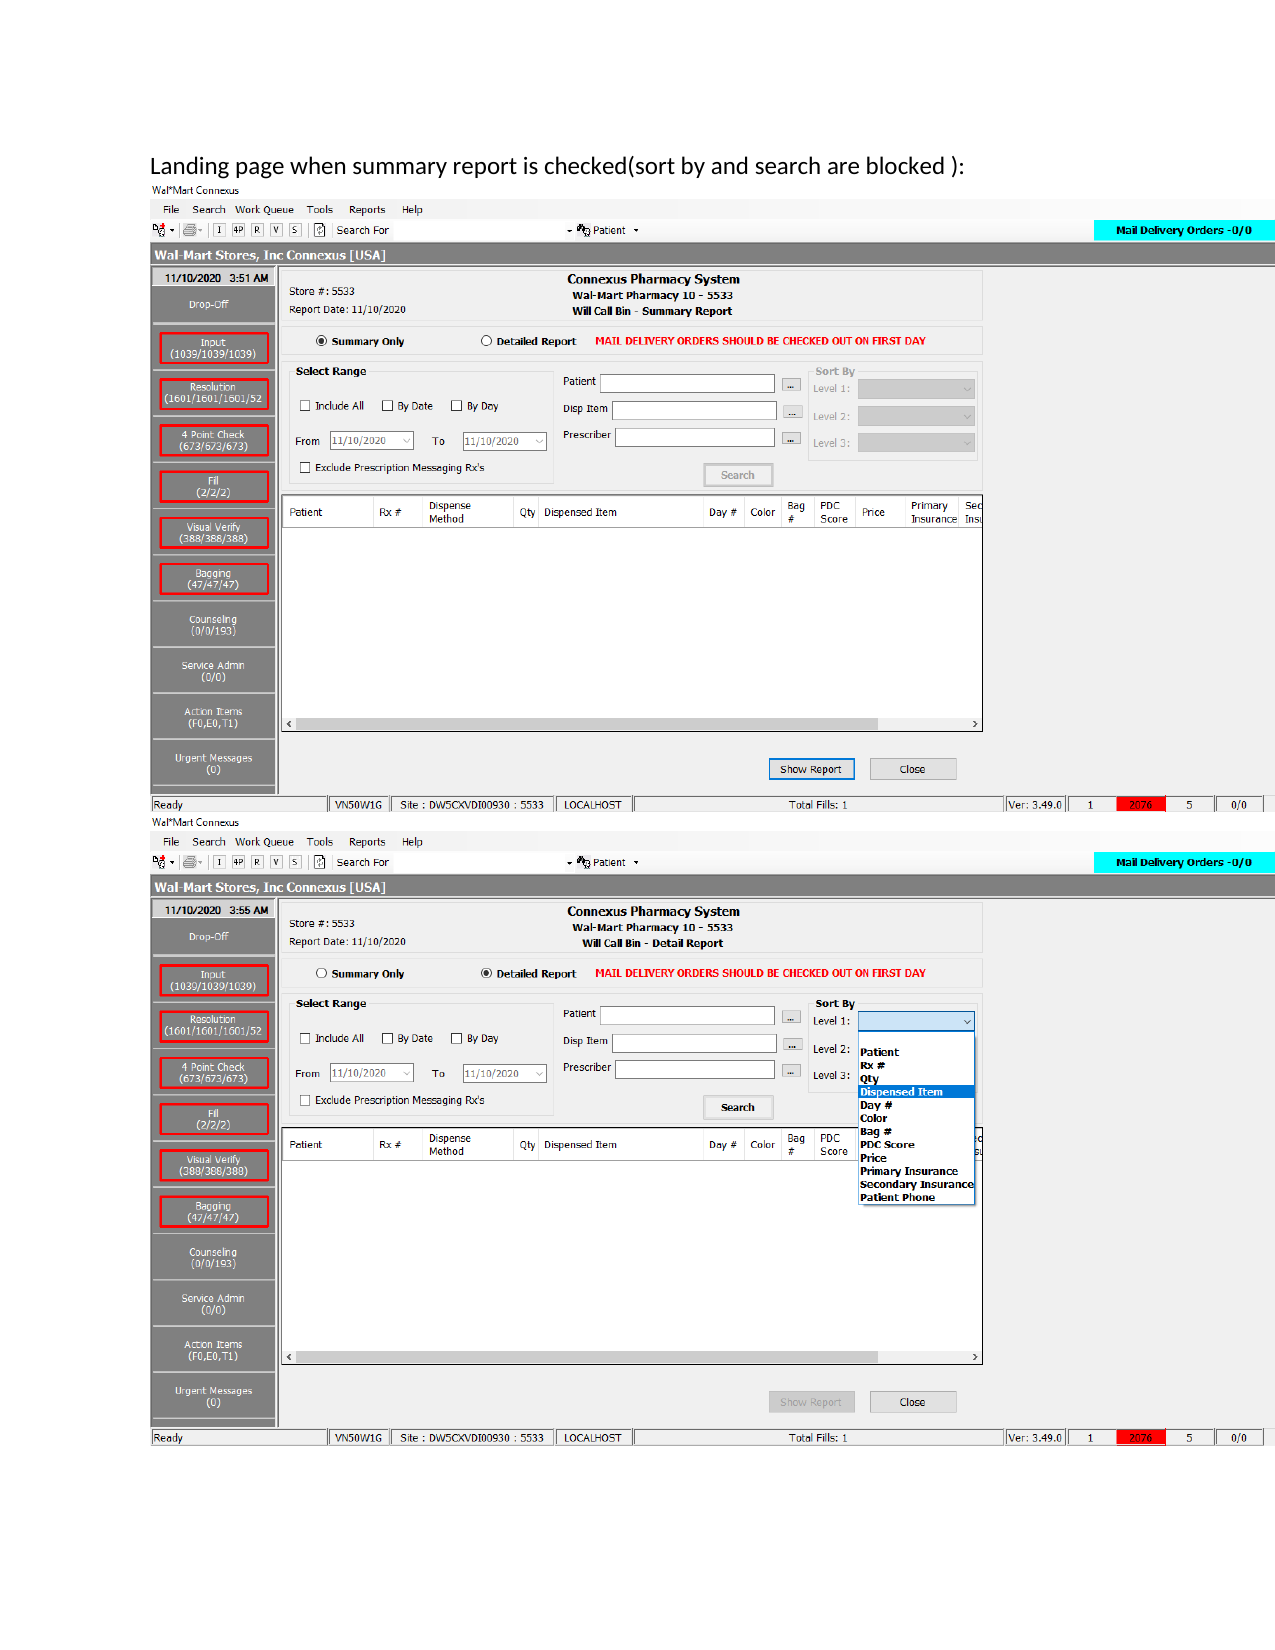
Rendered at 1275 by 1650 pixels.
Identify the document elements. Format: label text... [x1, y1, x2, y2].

text Landing page when summary report is checked(sort by and search are blocked ): [150, 150, 1125, 180]
picture [150, 180, 1275, 1446]
